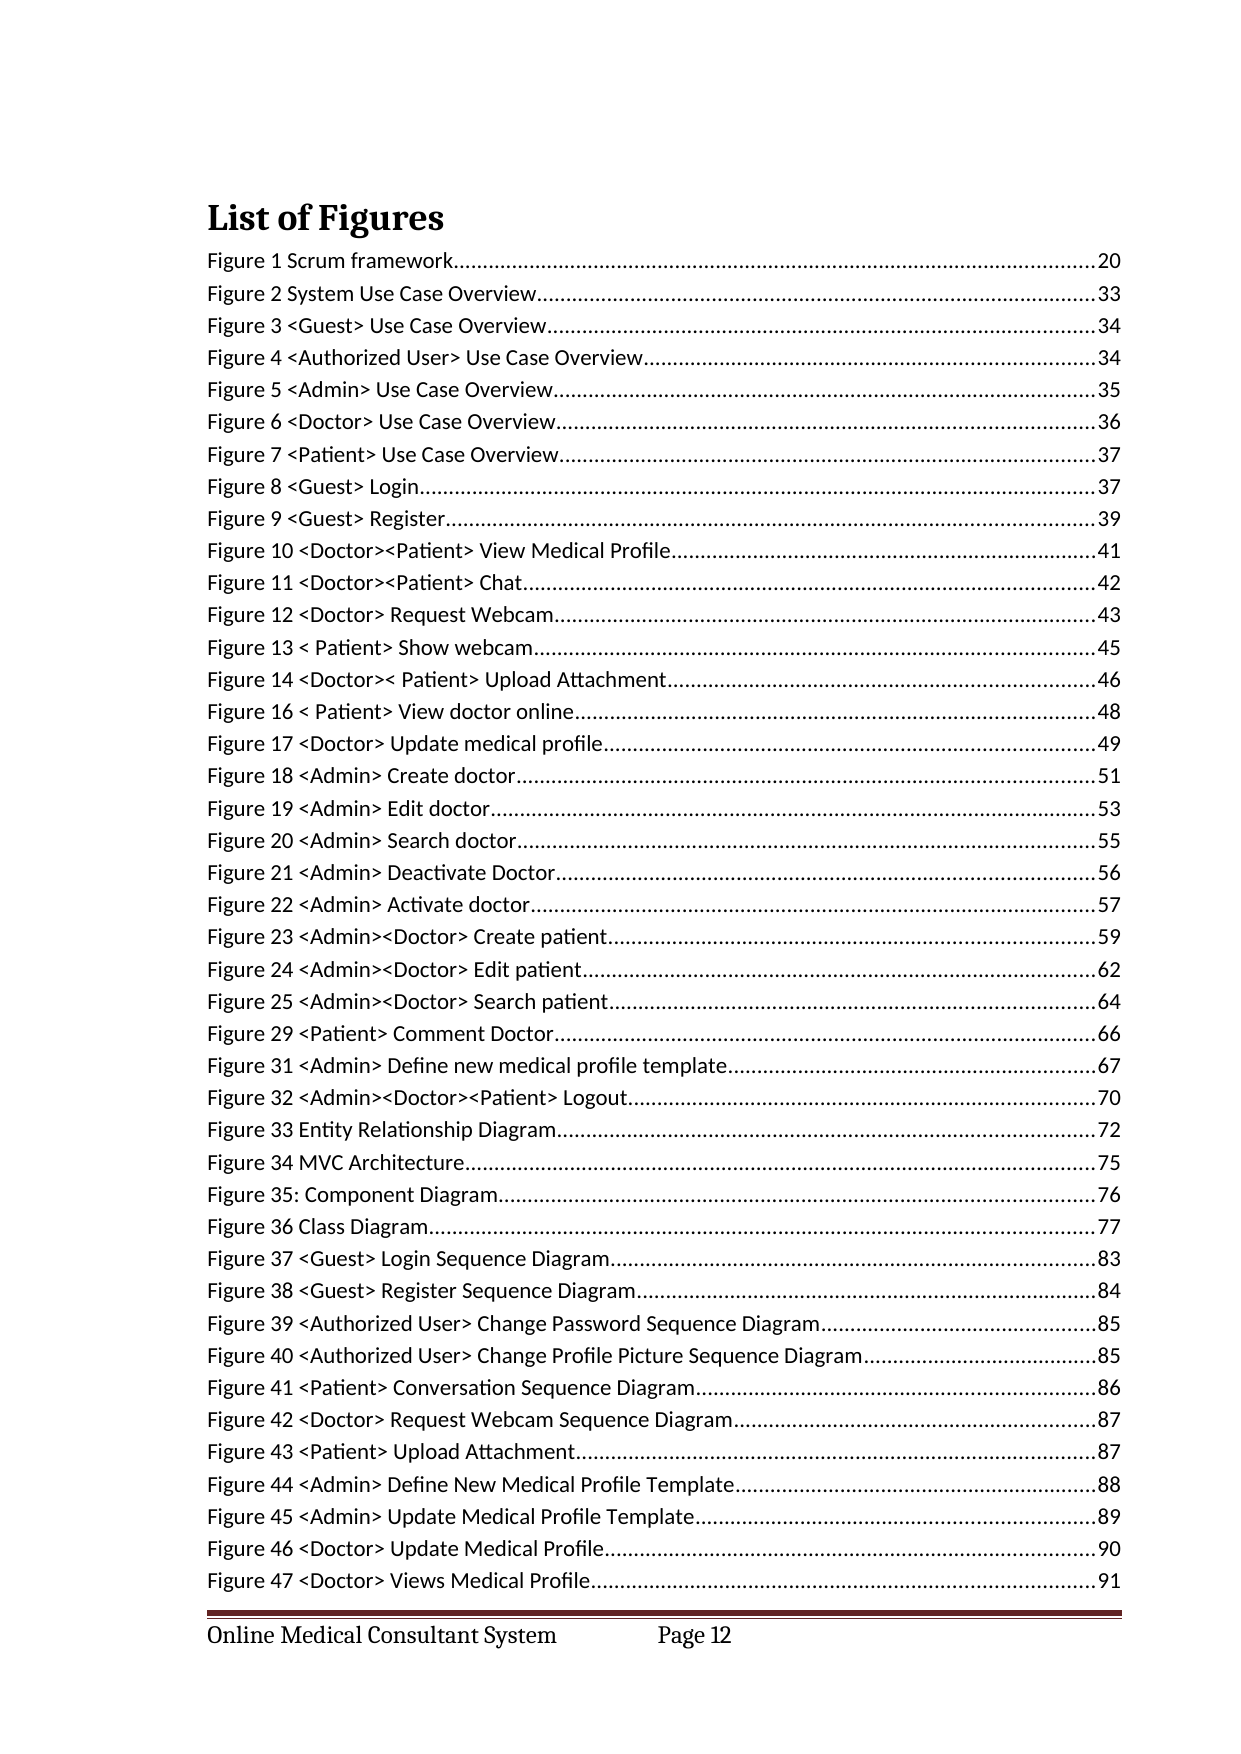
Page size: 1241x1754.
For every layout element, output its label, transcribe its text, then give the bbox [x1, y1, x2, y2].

text Figure 38 <Guest> Register Sequence Diagram 84 [207, 1277, 1122, 1304]
text Figure 19 <Admin> Edit doctor 53 [207, 794, 1122, 822]
text Figure 34 MVC Architecture 75 [207, 1148, 1122, 1176]
text Figure 14 <Doctor>< Patient> Upload Attachment 46 [207, 665, 1122, 693]
text Figure 44 <Admin> Define New Medical Profile Template 88 [207, 1470, 1122, 1498]
text Figure 43 <Patient> Upload Attachment 87 [207, 1437, 1122, 1466]
text Figure 31 <Admin> Define new medical profile template 67 [207, 1051, 1122, 1079]
text Figure 25 <Admin><Doctor> Search patient 64 [207, 987, 1122, 1015]
subtitle List of Figures [207, 197, 1122, 240]
text Figure 21 <Admin> Deactivate Doctor 56 [207, 858, 1122, 886]
text Figure 42 <Doctor> Request Webcam Sequence Diagram 87 [207, 1405, 1122, 1433]
text Figure 7 <Patient> Use Case Overview 37 [207, 440, 1122, 468]
text Figure 40 <Authorized User> Change Profile Picture Sequence Diagram 85 [207, 1341, 1122, 1369]
text Figure 22 <Admin> Activate doctor 57 [207, 890, 1122, 918]
text Figure 23 <Admin><Doctor> Create patient 59 [207, 922, 1122, 951]
text Figure 47 <Doctor> Views Medical Profile 91 [207, 1566, 1122, 1594]
text Figure 20 <Admin> Search doctor 55 [207, 826, 1122, 854]
text Figure 10 <Doctor><Patient> View Medical Profile 41 [207, 536, 1122, 564]
text Figure 5 <Admin> Use Case Overview 35 [207, 375, 1122, 403]
text Figure 8 <Guest> Login 37 [207, 472, 1122, 500]
text Figure 2 System Use Case Overview 33 [207, 279, 1122, 307]
text Figure 32 <Admin><Doctor><Patient> Logout 70 [207, 1083, 1122, 1111]
text Figure 37 <Guest> Login Sequence Diagram 83 [207, 1244, 1122, 1272]
text Figure 1 Scrum framework 20 [207, 247, 1122, 274]
text Figure 29 <Patient> Comment Doctor 66 [207, 1019, 1122, 1047]
text Figure 13 < Patient> Show webcam 45 [207, 633, 1122, 661]
text Figure 45 <Admin> Update Medical Profile Template 89 [207, 1502, 1122, 1530]
text Figure 36 Class Diagram 77 [207, 1212, 1122, 1240]
text Figure 17 <Doctor> Update medical profile 49 [207, 729, 1122, 757]
text Figure 33 Entity Relationship Diagram 72 [207, 1116, 1122, 1144]
text Figure 46 <Doctor> Update Medical Profile 90 [207, 1534, 1122, 1562]
text Figure 4 <Authorized User> Use Case Overview 34 [207, 343, 1122, 371]
text Figure 12 <Doctor> Request Webcam 43 [207, 601, 1122, 629]
text Figure 24 <Admin><Doctor> Edit patient 62 [207, 955, 1122, 983]
text Figure 9 <Guest> Register 39 [207, 504, 1122, 532]
text Figure 18 <Admin> Create doctor 51 [207, 762, 1122, 789]
text Figure 35: Component Diagram 76 [207, 1180, 1122, 1208]
text Figure 3 <Guest> Use Case Overview 34 [207, 311, 1122, 339]
text Figure 41 <Patient> Conversation Sequence Diagram 86 [207, 1373, 1122, 1401]
text Figure 11 <Doctor><Patient> Chat 42 [207, 568, 1122, 596]
text Figure 16 < Patient> View doctor online 48 [207, 697, 1122, 725]
text Figure 39 <Authorized User> Change Password Sequence Diagram 85 [207, 1309, 1122, 1337]
text Figure 6 <Doctor> Use Case Overview 36 [207, 407, 1122, 436]
